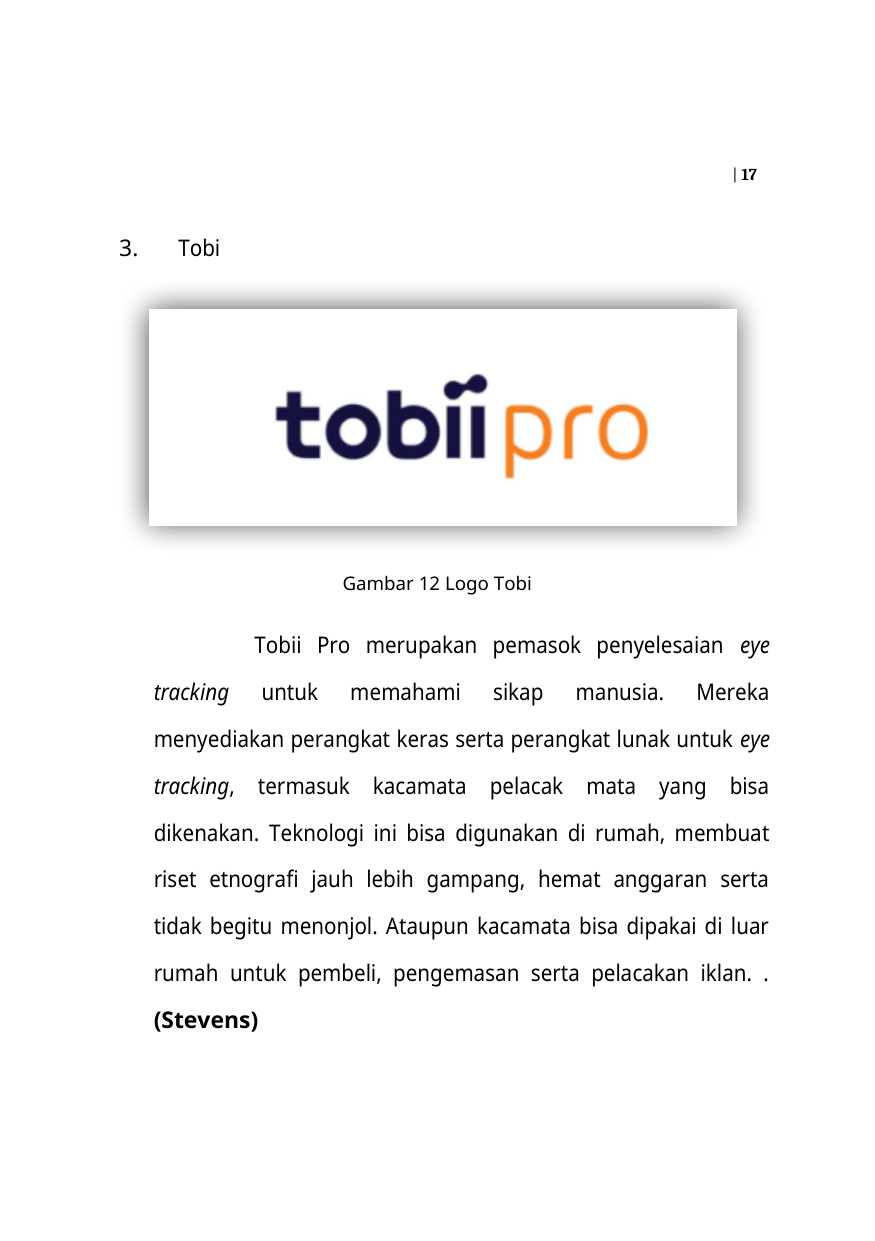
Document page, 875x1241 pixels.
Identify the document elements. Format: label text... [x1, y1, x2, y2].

text | 17 [104, 166, 757, 185]
text Gambar 12 Logo Tobi [104, 570, 770, 596]
subtitle Tobii Pro merupakan pemasok penyelesaian eye tracking untuk memahami sikap manusia. Mereka menyediakan perangkat keras serta perangkat lunak untuk eye tracking, termasuk kacamata pelacak mata yang bisa dikenakan. Teknologi ini bisa digunakan di rumah, membuat riset etnografi jauh lebih gampang, hemat anggaran serta tidak begitu menonjol. Ataupun kacamata bisa dipakai di luar rumah untuk pembeli, pengemasan serta pelacakan iklan. . [118, 629, 770, 1035]
subtitle Tobi [119, 232, 770, 263]
picture [149, 309, 737, 526]
